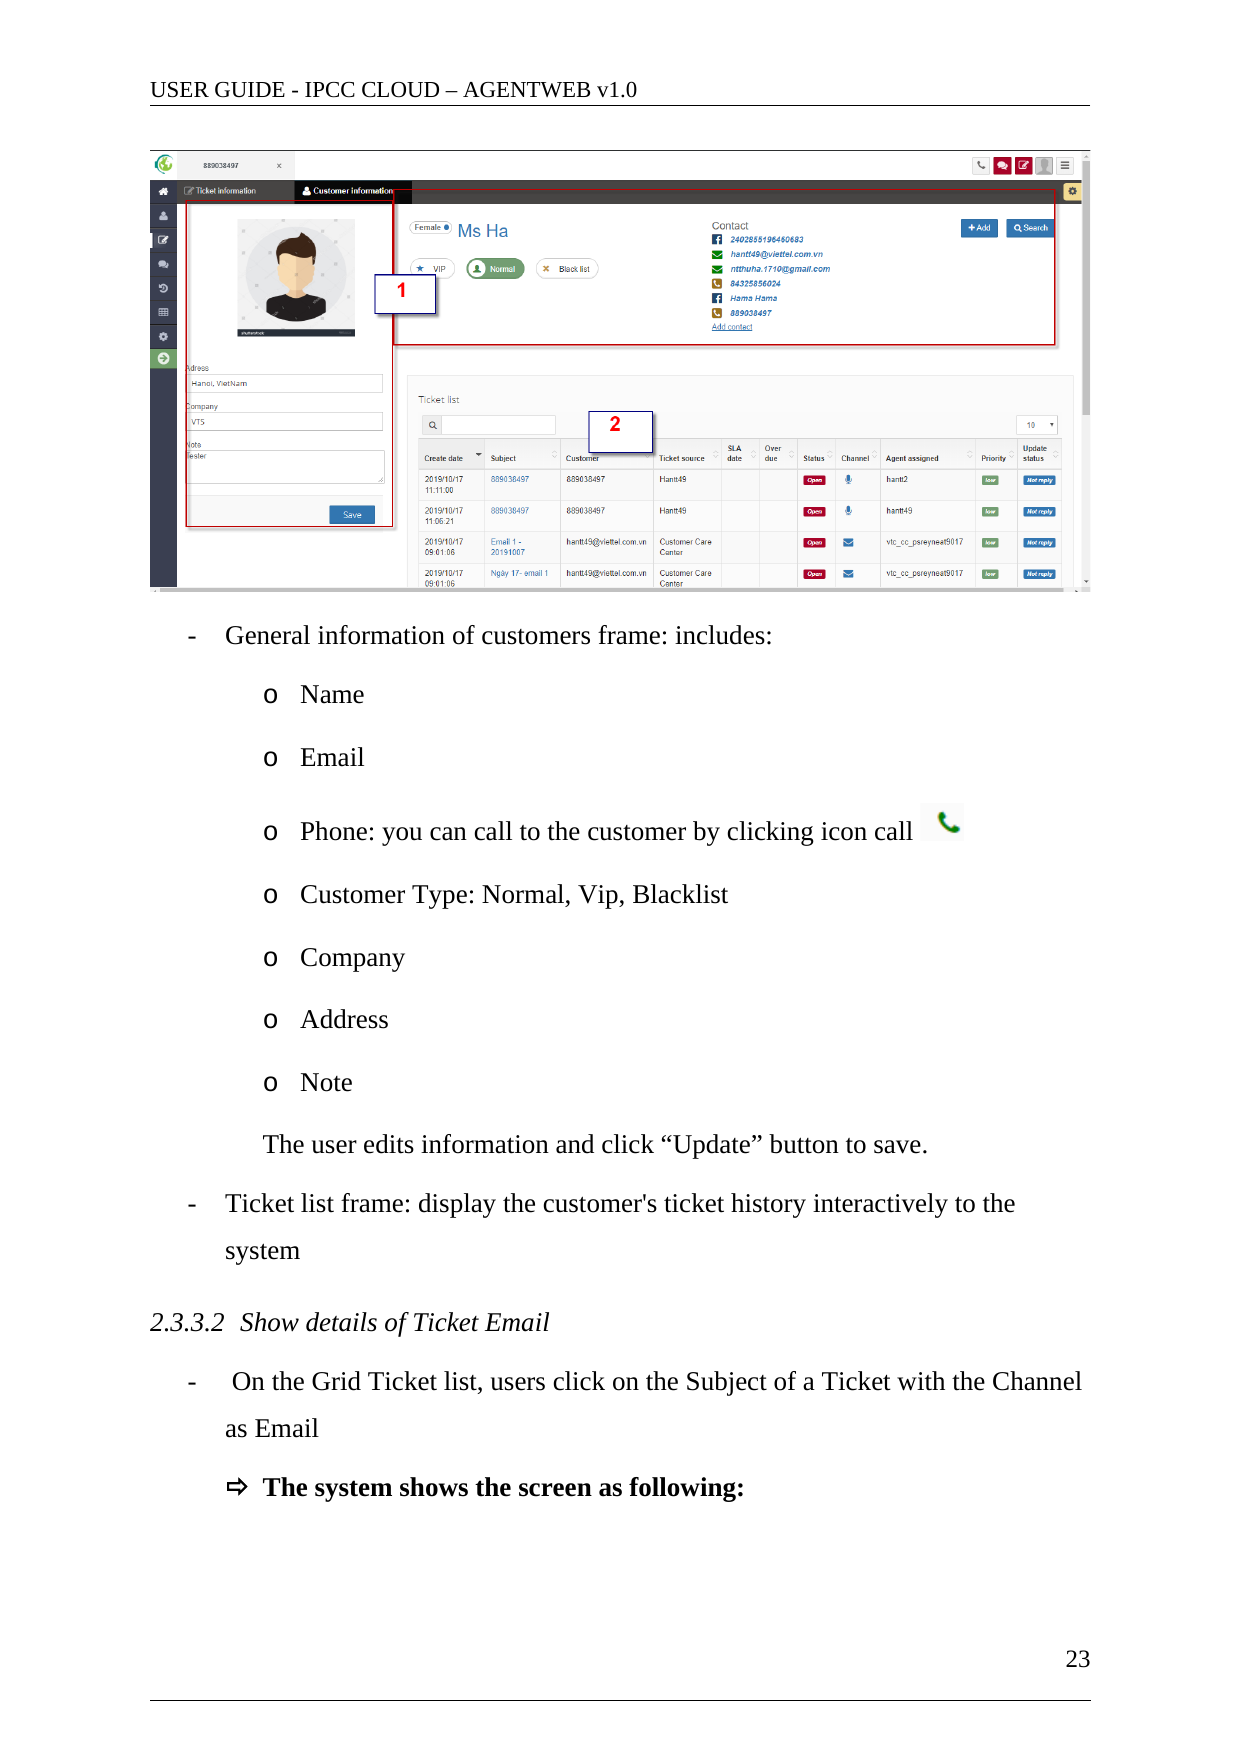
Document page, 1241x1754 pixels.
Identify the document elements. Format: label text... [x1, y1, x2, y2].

list Note [262, 1066, 1090, 1099]
list Company [262, 941, 1090, 974]
subtitle Show details of Ticket Email [150, 1306, 1090, 1337]
list Phone: you can call to the customer by clicking icon call [262, 803, 1090, 849]
list Name [262, 678, 1090, 711]
list The system shows the screen as following: [225, 1471, 1090, 1502]
list Address [262, 1003, 1090, 1037]
picture [150, 150, 1091, 592]
list Email [262, 741, 1090, 774]
text The user edits information and click “Update” button to save. [262, 1128, 1090, 1159]
list On the Grid Ticket list, users click on the Subject of a Ticket with the Channel as Email [187, 1365, 1090, 1443]
picture [920, 803, 964, 841]
list Ticket list frame: display the customer's ticket history interactively to the system [187, 1188, 1090, 1265]
list General information of customers frame: includes: [187, 619, 1090, 650]
list Customer Type: Normal, Vip, Blacklist [262, 878, 1090, 911]
